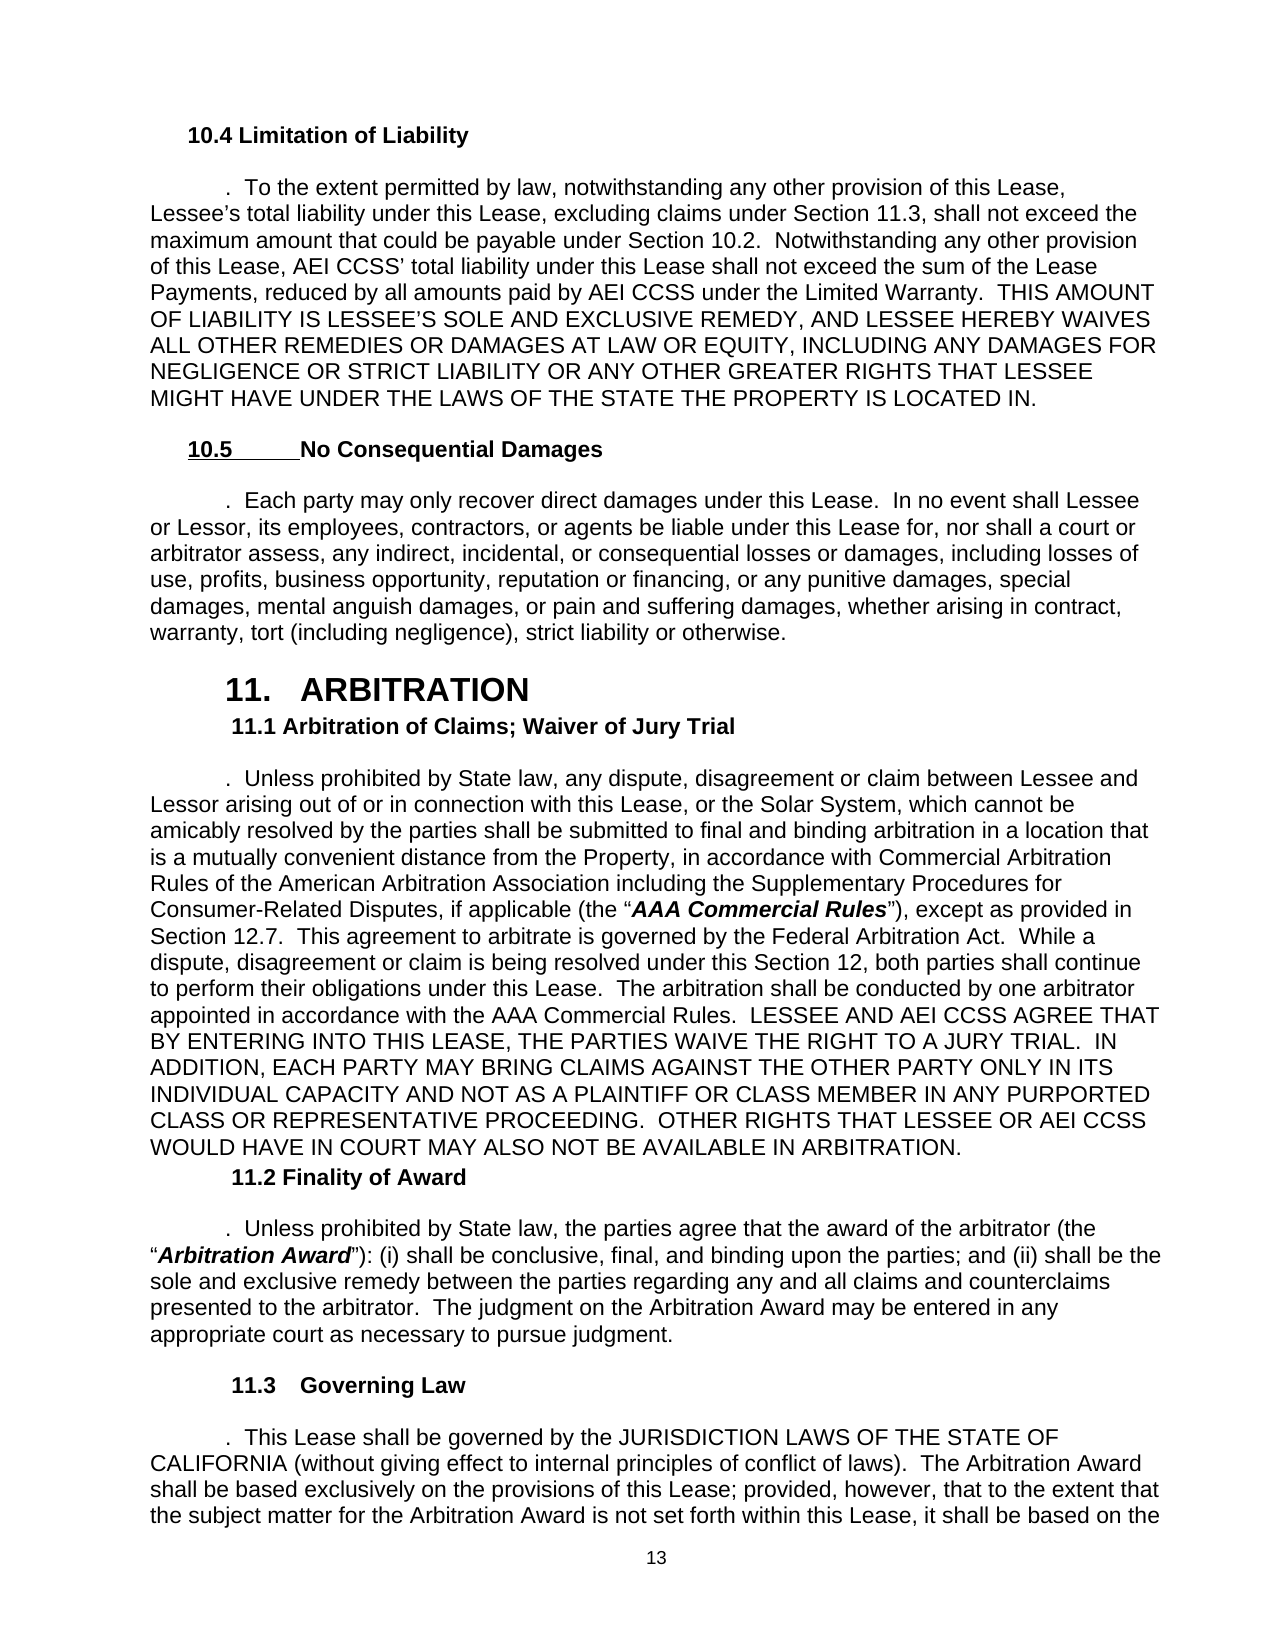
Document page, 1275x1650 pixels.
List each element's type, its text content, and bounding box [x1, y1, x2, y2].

subtitle 11.2 Finality of Award [231, 1164, 1162, 1190]
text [150, 1423, 1162, 1529]
subtitle No Consequential Damages [187, 436, 1162, 462]
text . To the extent permitted by law, notwithstanding any other provision of this Lease, Lessee’s total liability under this Lease, excluding claims under Section 11.3, shall not exceed the maximum amount that could be payable under Section 10.2. Notwithstanding any other provision of this Lease, AEI CCSS’ total liability under this Lease shall not exceed the sum of the Lease Payments, reduced by all amounts paid by AEI CCSS under the Limited Warranty. THIS AMOUNT OF LIABILITY IS LESSEE’S SOLE AND EXCLUSIVE REMEDY, AND LESSEE HEREBY WAIVES ALL OTHER REMEDIES OR DAMAGES AT LAW OR EQUITY, INCLUDING ANY DAMAGES FOR NEGLIGENCE OR STRICT LIABILITY OR ANY OTHER GREATER RIGHTS THAT LESSEE MIGHT HAVE UNDER THE LAWS OF THE STATE THE PROPERTY IS LOCATED IN. [150, 174, 1162, 411]
subtitle ARBITRATION [225, 671, 1162, 709]
text . Unless prohibited by State law, any dispute, disagreement or claim between Lessee and Lessor arising out of or in connection with this Lease, or the Solar System, which cannot be amicably resolved by the parties shall be submitted to final and binding arbitration in a location that is a mutually convenient distance from the Property, in accordance with Commercial Arbitration Rules of the American Arbitration Association including the Supplementary Procedures for Consumer-Related Disputes, if applicable (the “AAA Commercial Rules”), except as provided in Section 12.7. This agreement to arbitrate is governed by the Federal Arbitration Act. While a dispute, disagreement or claim is being resolved under this Section 12, both parties shall continue to perform their obligations under this Lease. The arbitration shall be conducted by one arbitrator appointed in accordance with the AAA Commercial Rules. LESSEE AND AEI CCSS AGREE THAT BY ENTERING INTO THIS LEASE, THE PARTIES WAIVE THE RIGHT TO A JURY TRIAL. IN ADDITION, EACH PARTY MAY BRING CLAIMS AGAINST THE OTHER PARTY ONLY IN ITS INDIVIDUAL CAPACITY AND NOT AS A PLAINTIFF OR CLASS MEMBER IN ANY PURPORTED CLASS OR REPRESENTATIVE PROCEEDING. OTHER RIGHTS THAT LESSEE OR AEI CCSS WOULD HAVE IN COURT MAY ALSO NOT BE AVAILABLE IN ARBITRATION. [150, 764, 1162, 1160]
text . Each party may only recover direct damages under this Lease. In no event shall Lessee or Lessor, its employees, contractors, or agents be liable under this Lease for, nor shall a court or arbitrator assess, any indirect, incidental, or consequential losses or damages, including losses of use, profits, business opportunity, reputation or financing, or any punitive damages, special damages, mental anguish damages, or pain and suffering damages, whether arising in contract, warranty, tort (including negligence), strict liability or otherwise. [150, 487, 1162, 646]
subtitle 11.1 Arbitration of Claims; Waiver of Jury Trial [231, 713, 1162, 739]
subtitle Governing Law [231, 1372, 1162, 1398]
text . Unless prohibited by State law, the parties agree that the award of the arbitrator (the “Arbitration Award”): (i) shall be conclusive, final, and binding upon the parties; and (ii) shall be the sole and exclusive remedy between the parties regarding any and all claims and counterclaims presented to the arbitrator. The judgment on the Arbitration Award may be entered in any appropriate court as necessary to pursue judgment. [150, 1215, 1162, 1347]
subtitle 10.4 Limitation of Liability [187, 122, 1162, 149]
